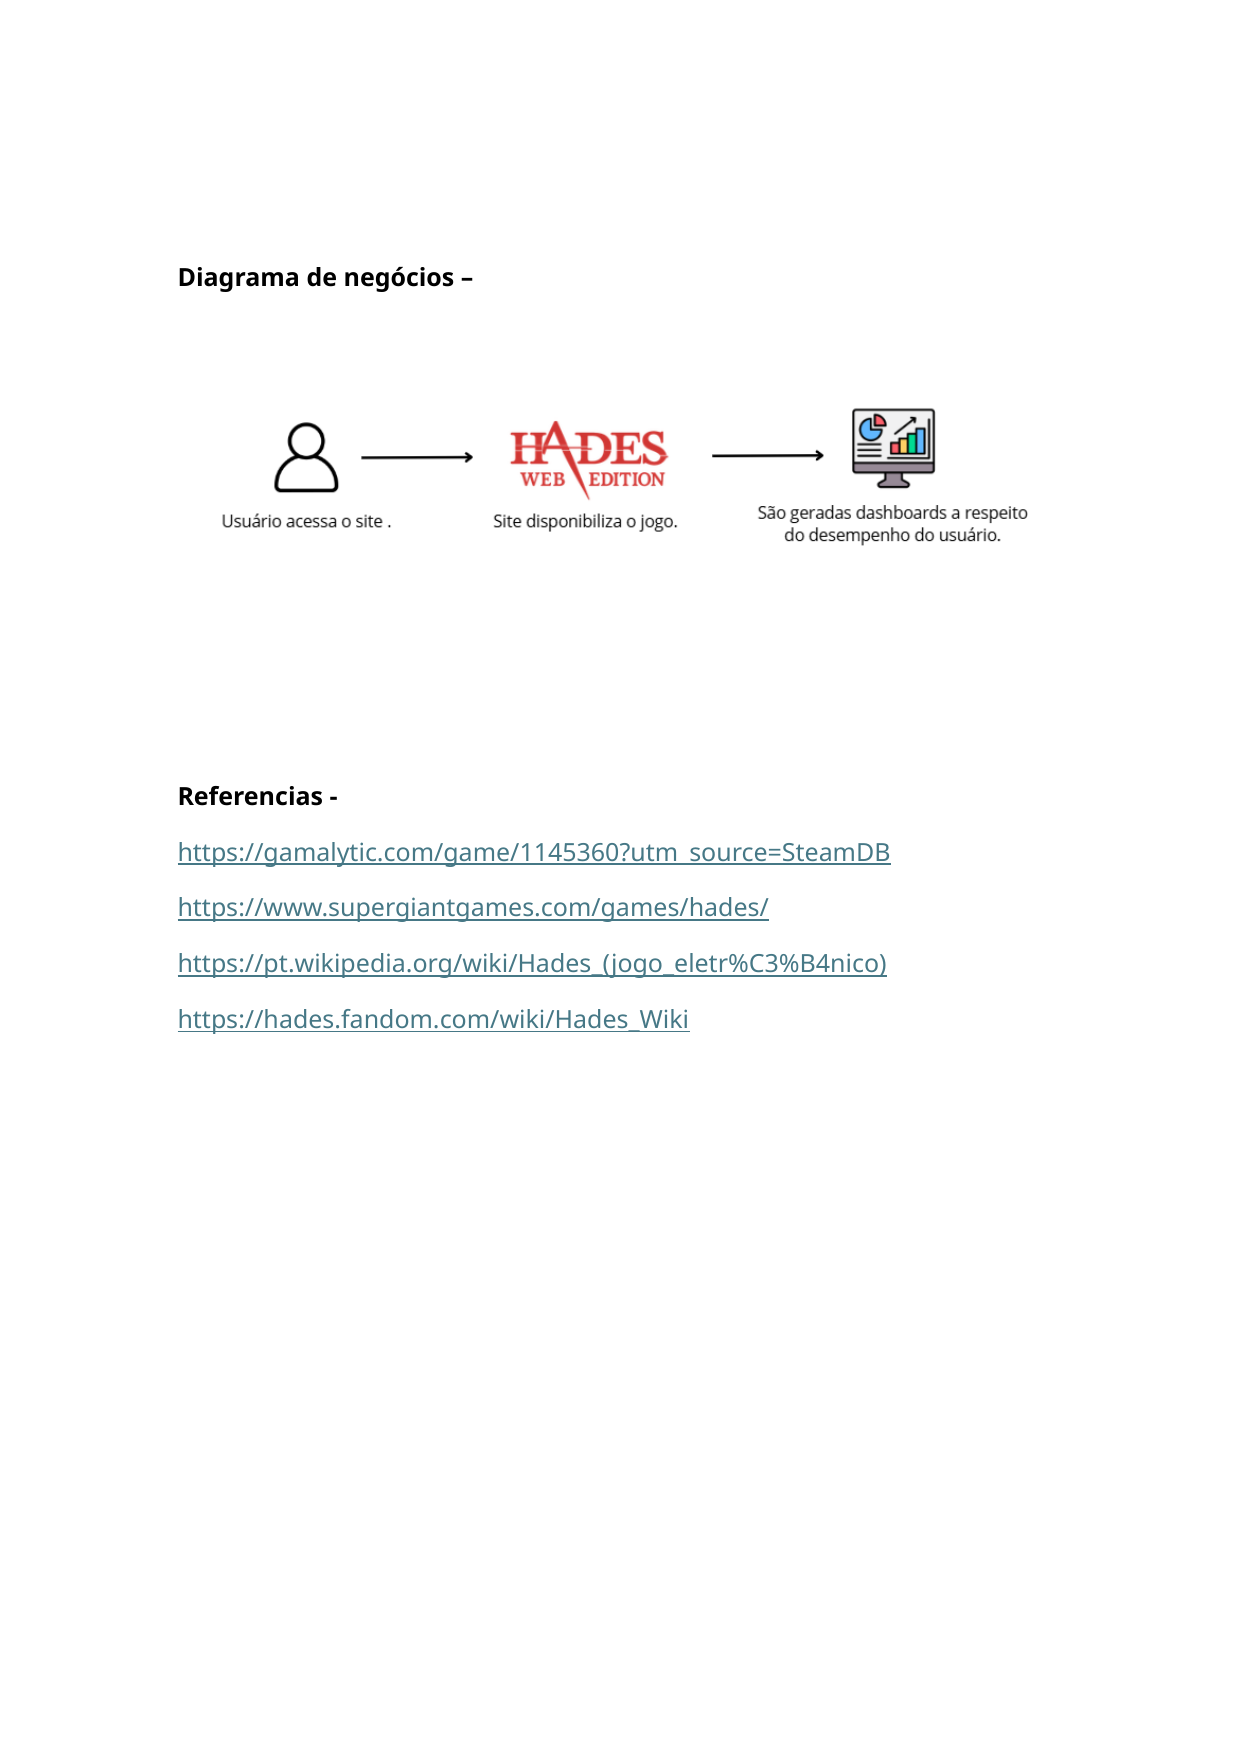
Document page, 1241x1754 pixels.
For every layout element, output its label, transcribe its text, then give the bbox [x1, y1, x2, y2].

picture [177, 315, 1063, 590]
text https://hades.fandom.com/wiki/Hades_Wiki [177, 1002, 1063, 1036]
text https://pt.wikipedia.org/wiki/Hades_(jogo_eletr%C3%B4nico) [177, 946, 1063, 980]
text Referencias - [177, 778, 1063, 812]
text Diagrama de negócios – [177, 259, 1063, 293]
text https://gamalytic.com/game/1145360?utm_source=SteamDB [177, 834, 1063, 868]
text https://www.supergiantgames.com/games/hades/ [177, 890, 1063, 924]
